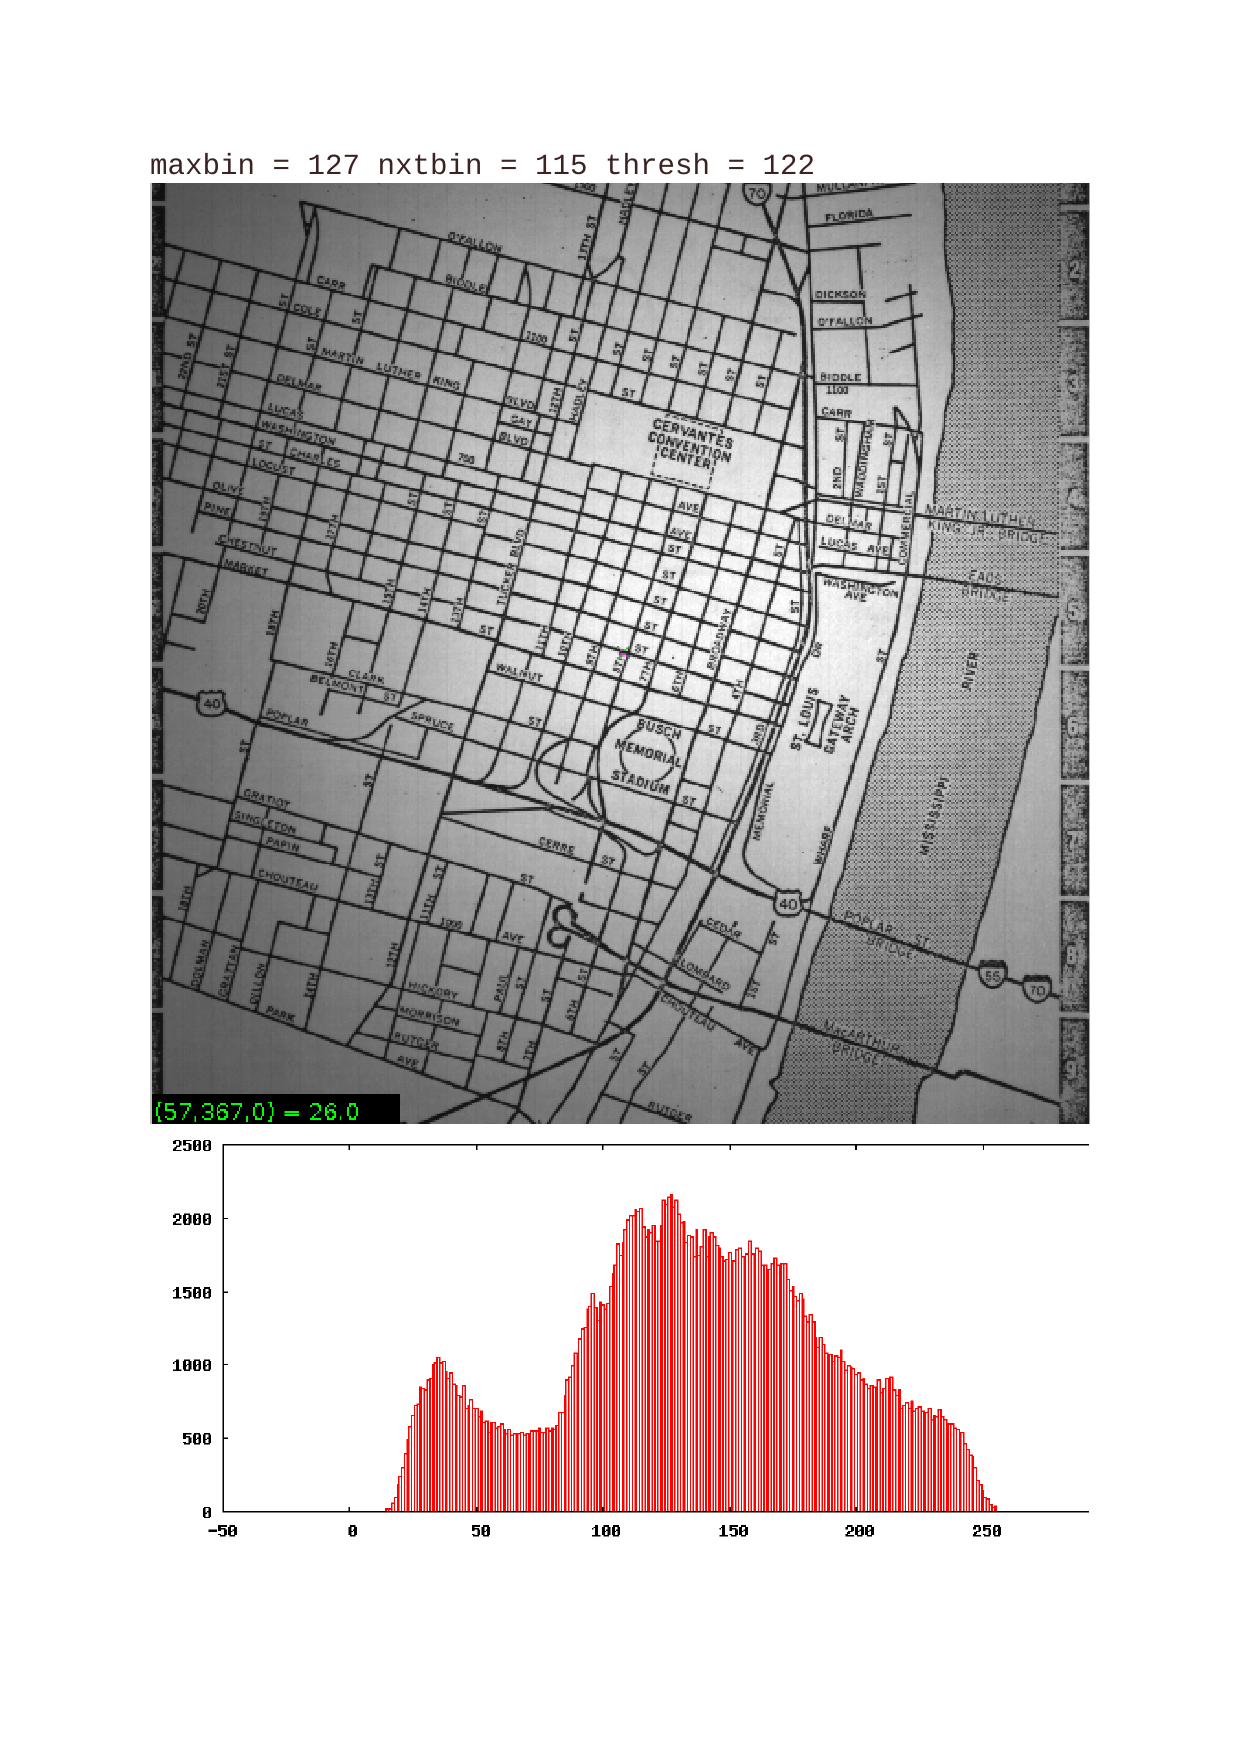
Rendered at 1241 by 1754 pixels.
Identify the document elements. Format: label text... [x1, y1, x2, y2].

text maxbin = 127 nxtbin = 115 thresh = 122 [150, 150, 1090, 183]
picture [150, 183, 1090, 1549]
